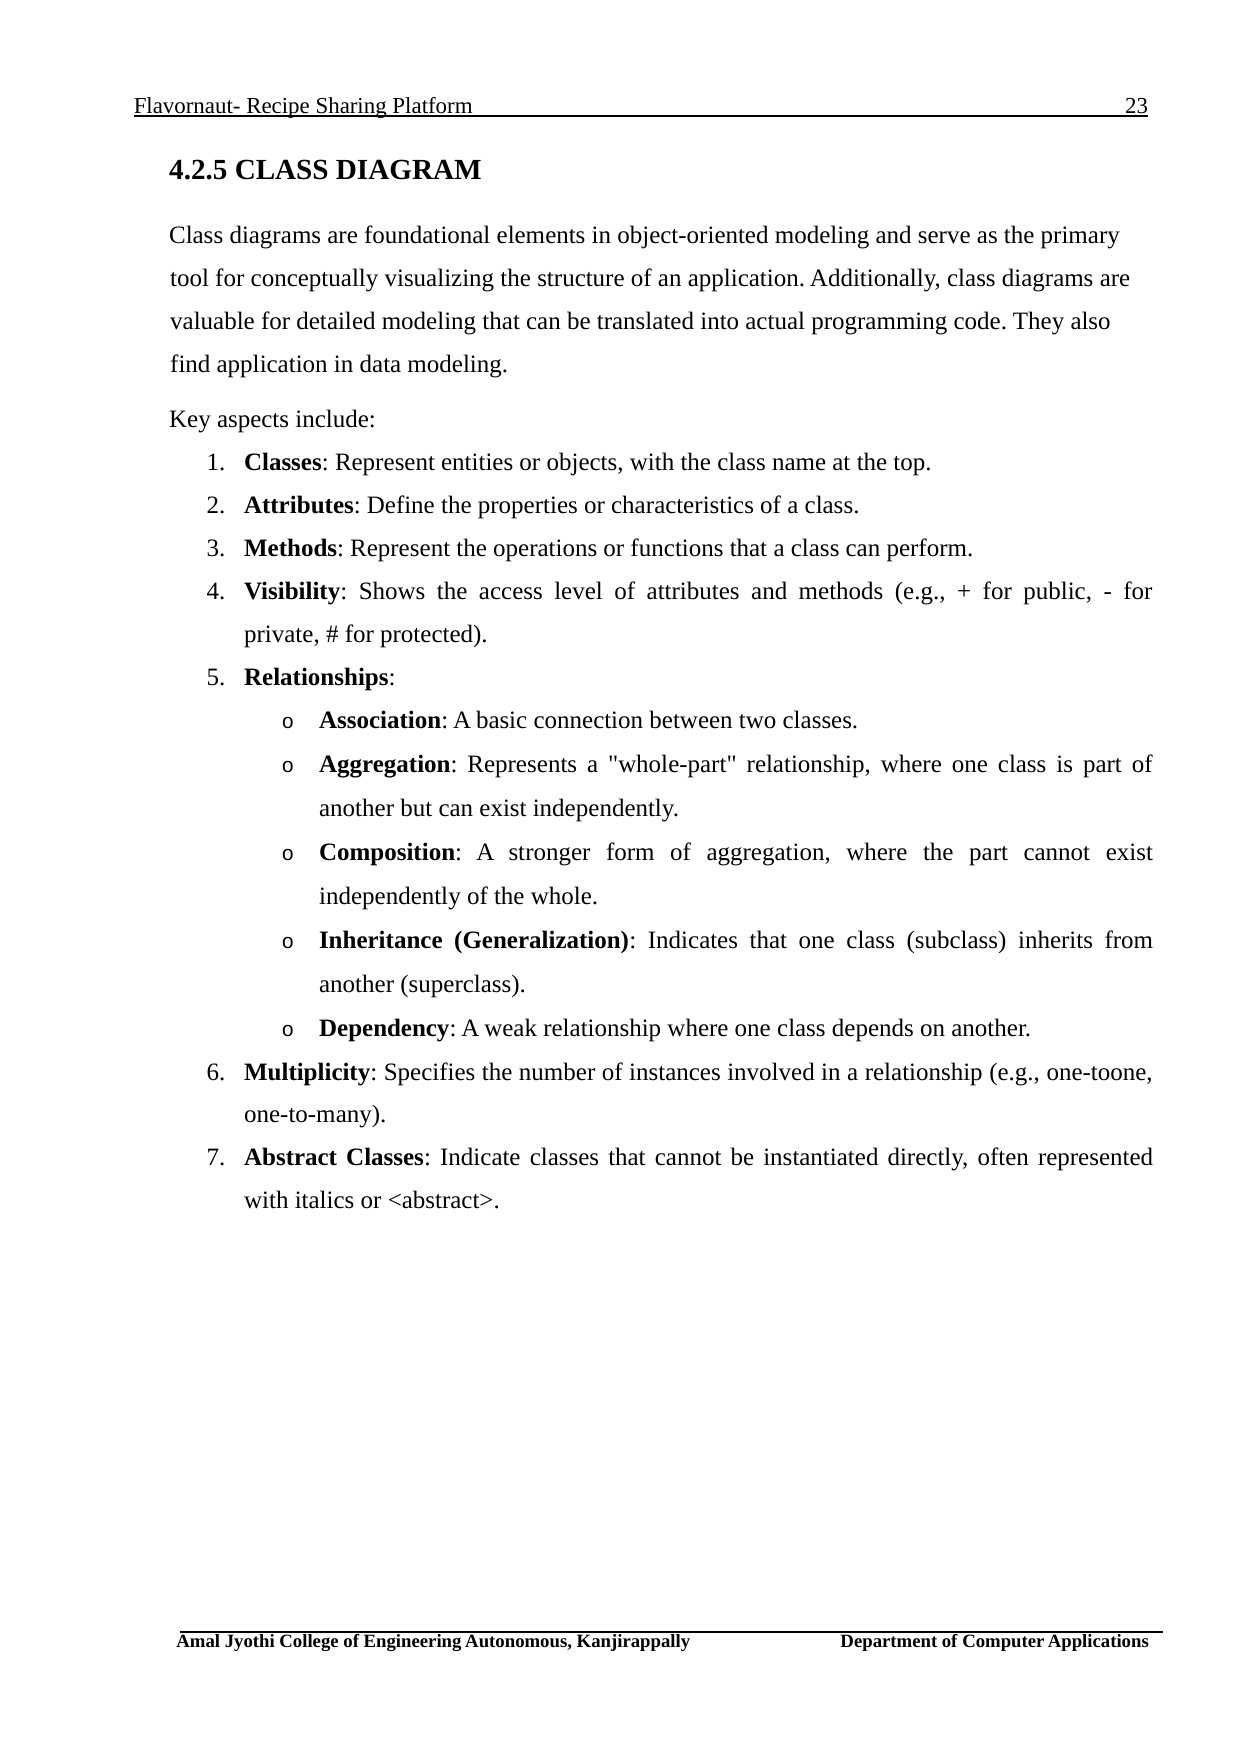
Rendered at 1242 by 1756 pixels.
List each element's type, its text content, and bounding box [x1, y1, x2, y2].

list Relationships: [206, 662, 1154, 691]
text Class diagrams are foundational elements in object-oriented modeling and serve as the primary tool for conceptually visualizing the structure of an application. Additionally, class diagrams are valuable for detailed modeling that can be translated into actual programming code. They also find application in data modeling. [169, 220, 1154, 378]
text Key aspects include: [169, 404, 1154, 433]
list Classes: Represent entities or objects, with the class name at the top. [206, 447, 1154, 476]
subtitle 4.2.5 CLASS DIAGRAM [169, 152, 1154, 186]
list Attributes: Define the properties or characteristics of a class. [206, 490, 1154, 519]
list Inheritance (Generalization): Indicates that one class (subclass) inherits from another (superclass). [281, 925, 1154, 998]
list Aggregation: Represents a "whole-part" relationship, where one class is part of another but can exist independently. [281, 749, 1154, 822]
list Association: A basic connection between two classes. [281, 705, 1154, 734]
list Methods: Represent the operations or functions that a class can perform. [206, 533, 1154, 562]
list Abstract Classes: Indicate classes that cannot be instantiated directly, often represented with italics or <abstract>. [206, 1142, 1154, 1214]
list Composition: A stronger form of aggregation, where the part cannot exist independently of the whole. [281, 837, 1154, 910]
list Visibility: Shows the access level of attributes and methods (e.g., + for public, - for private, # for protected). [206, 576, 1154, 648]
list Dependency: A weak relationship where one class depends on another. [281, 1013, 1154, 1043]
list Multiplicity: Specifies the number of instances involved in a relationship (e.g., one-toone, one-to-many). [206, 1057, 1154, 1128]
